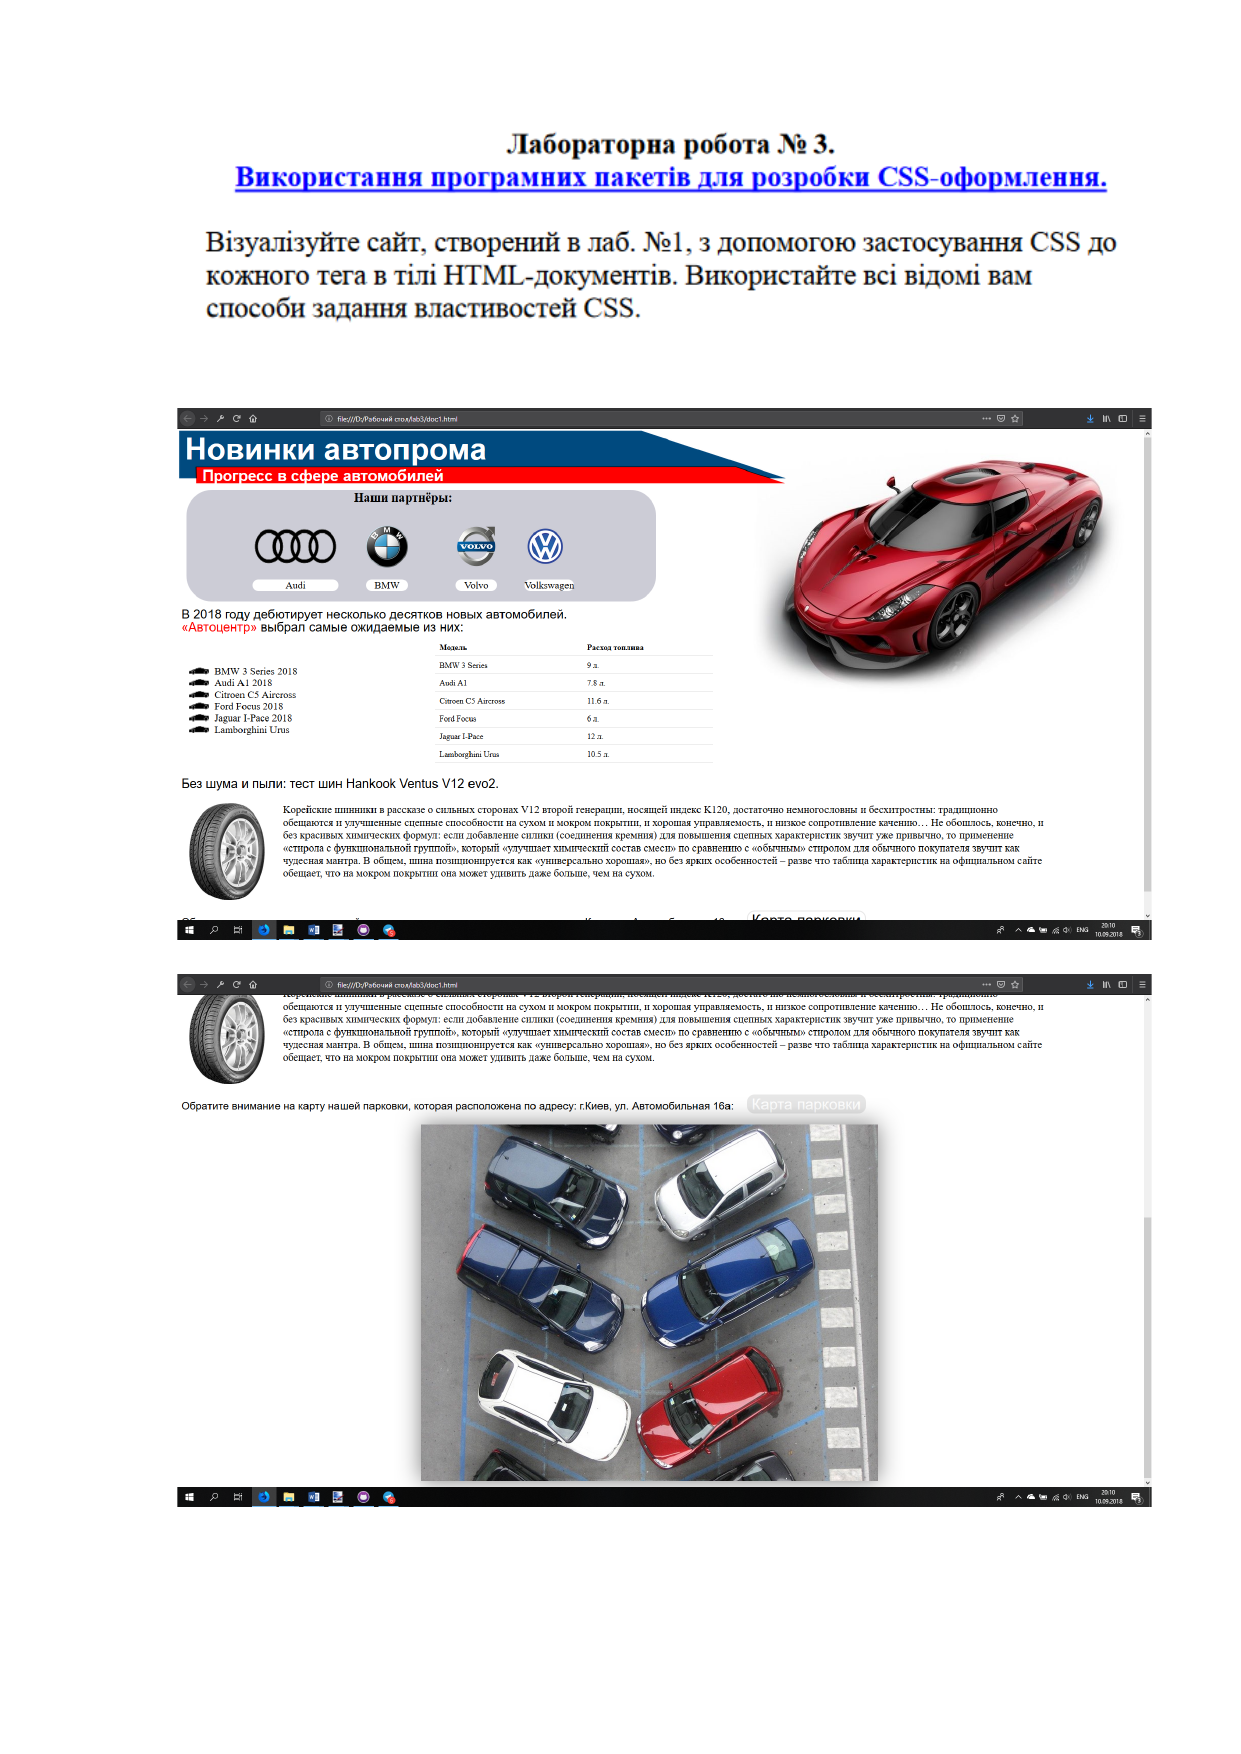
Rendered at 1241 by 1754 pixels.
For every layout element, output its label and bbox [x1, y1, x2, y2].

picture [177, 974, 1152, 1507]
picture [177, 118, 1152, 374]
picture [177, 408, 1152, 940]
